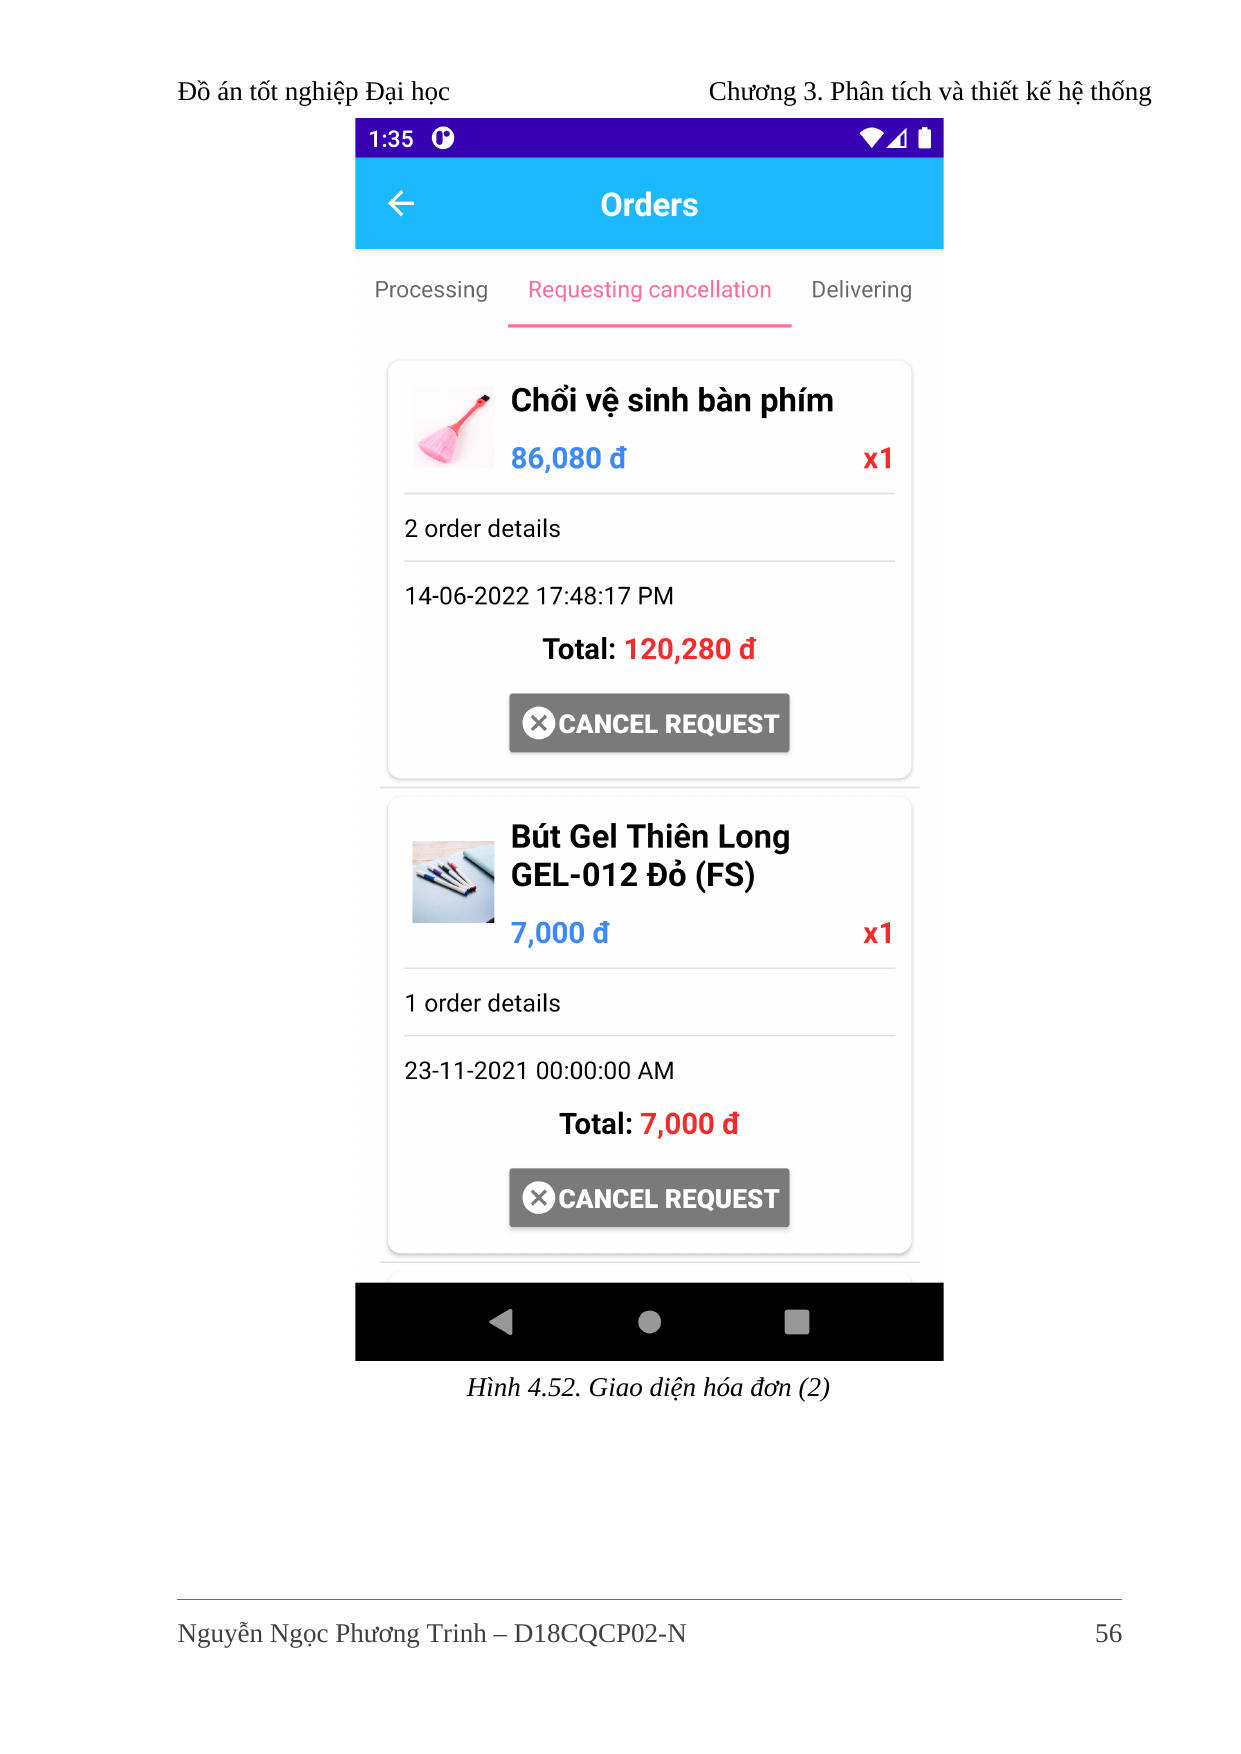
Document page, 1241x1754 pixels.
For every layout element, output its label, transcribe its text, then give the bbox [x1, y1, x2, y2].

picture [355, 118, 944, 1361]
